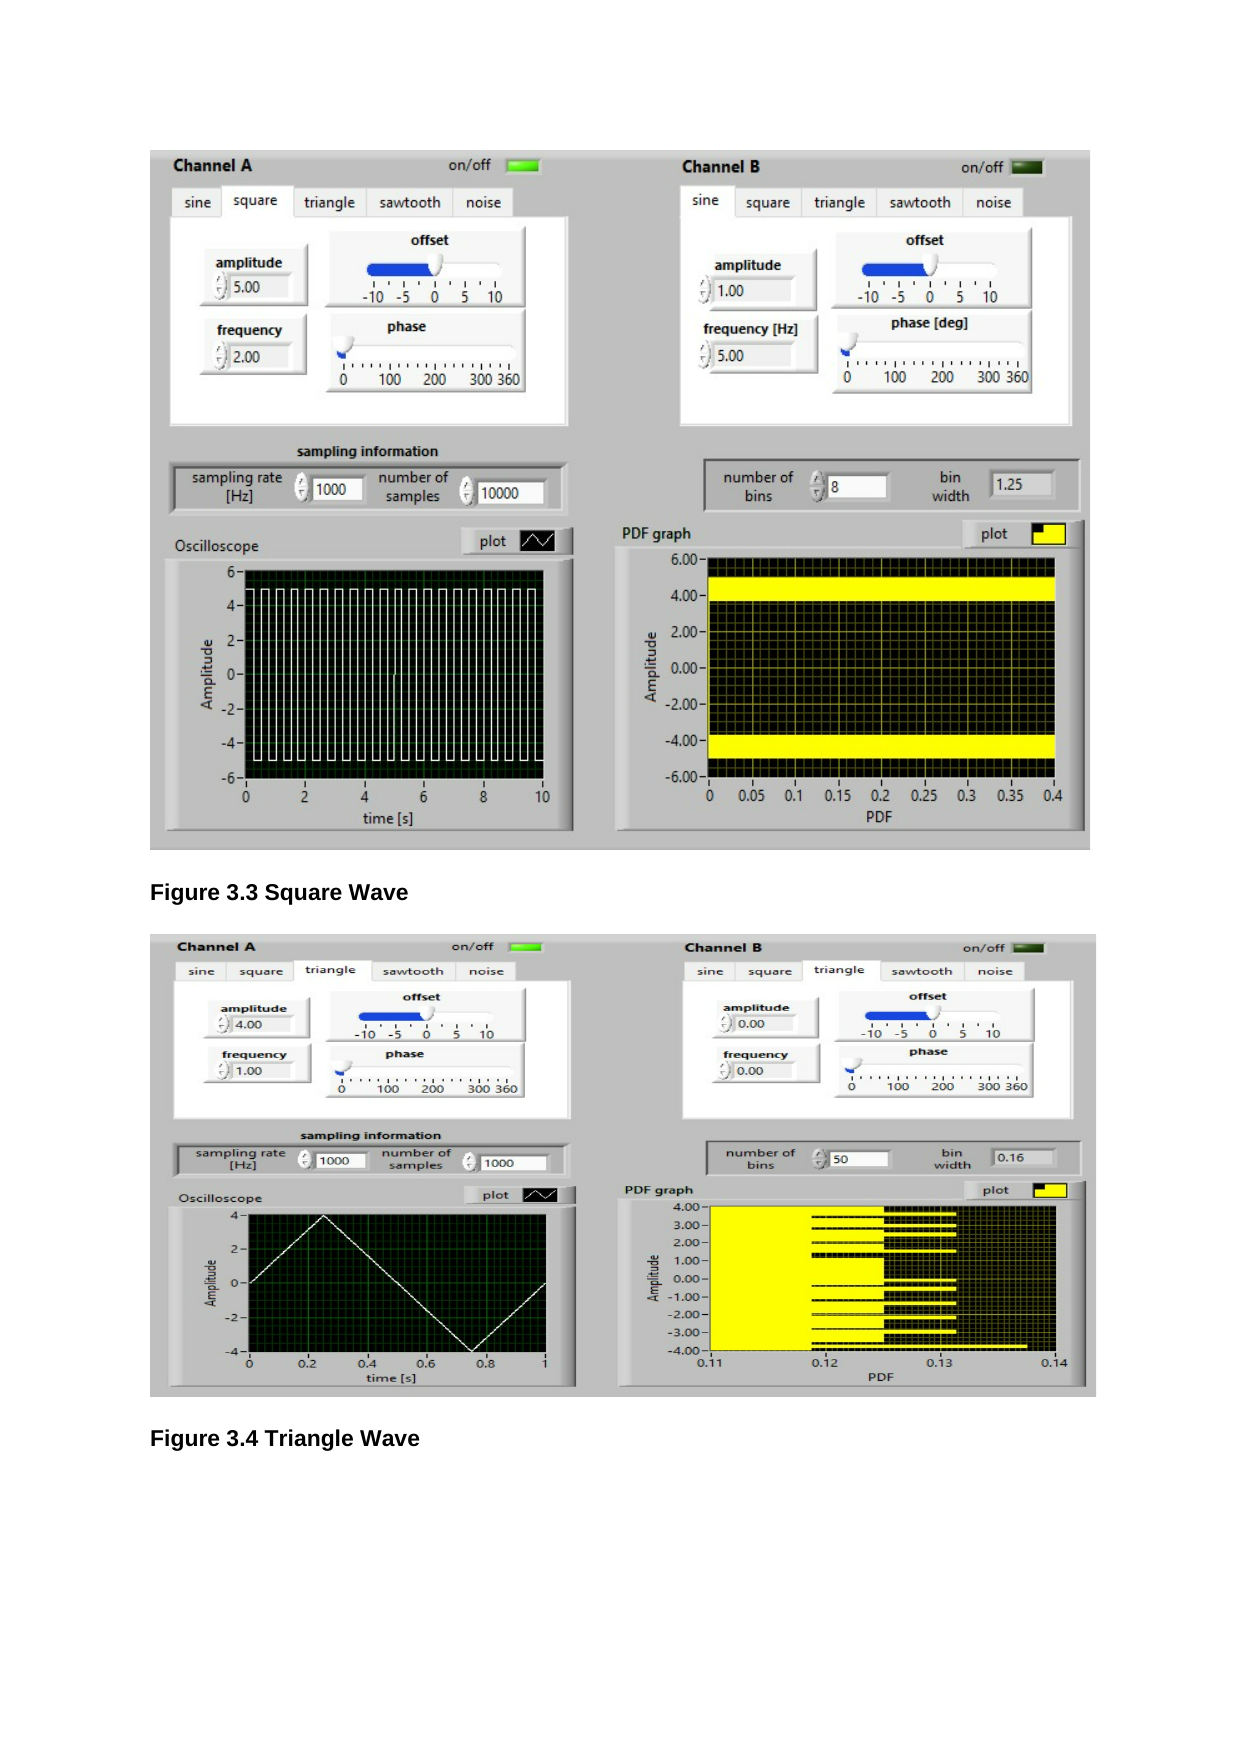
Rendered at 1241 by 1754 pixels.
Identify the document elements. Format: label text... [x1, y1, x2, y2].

text Figure 3.4 Triangle Wave [150, 1425, 1090, 1452]
picture [150, 150, 1091, 850]
text Figure 3.3 Square Wave [150, 879, 1090, 905]
picture [150, 934, 1097, 1397]
